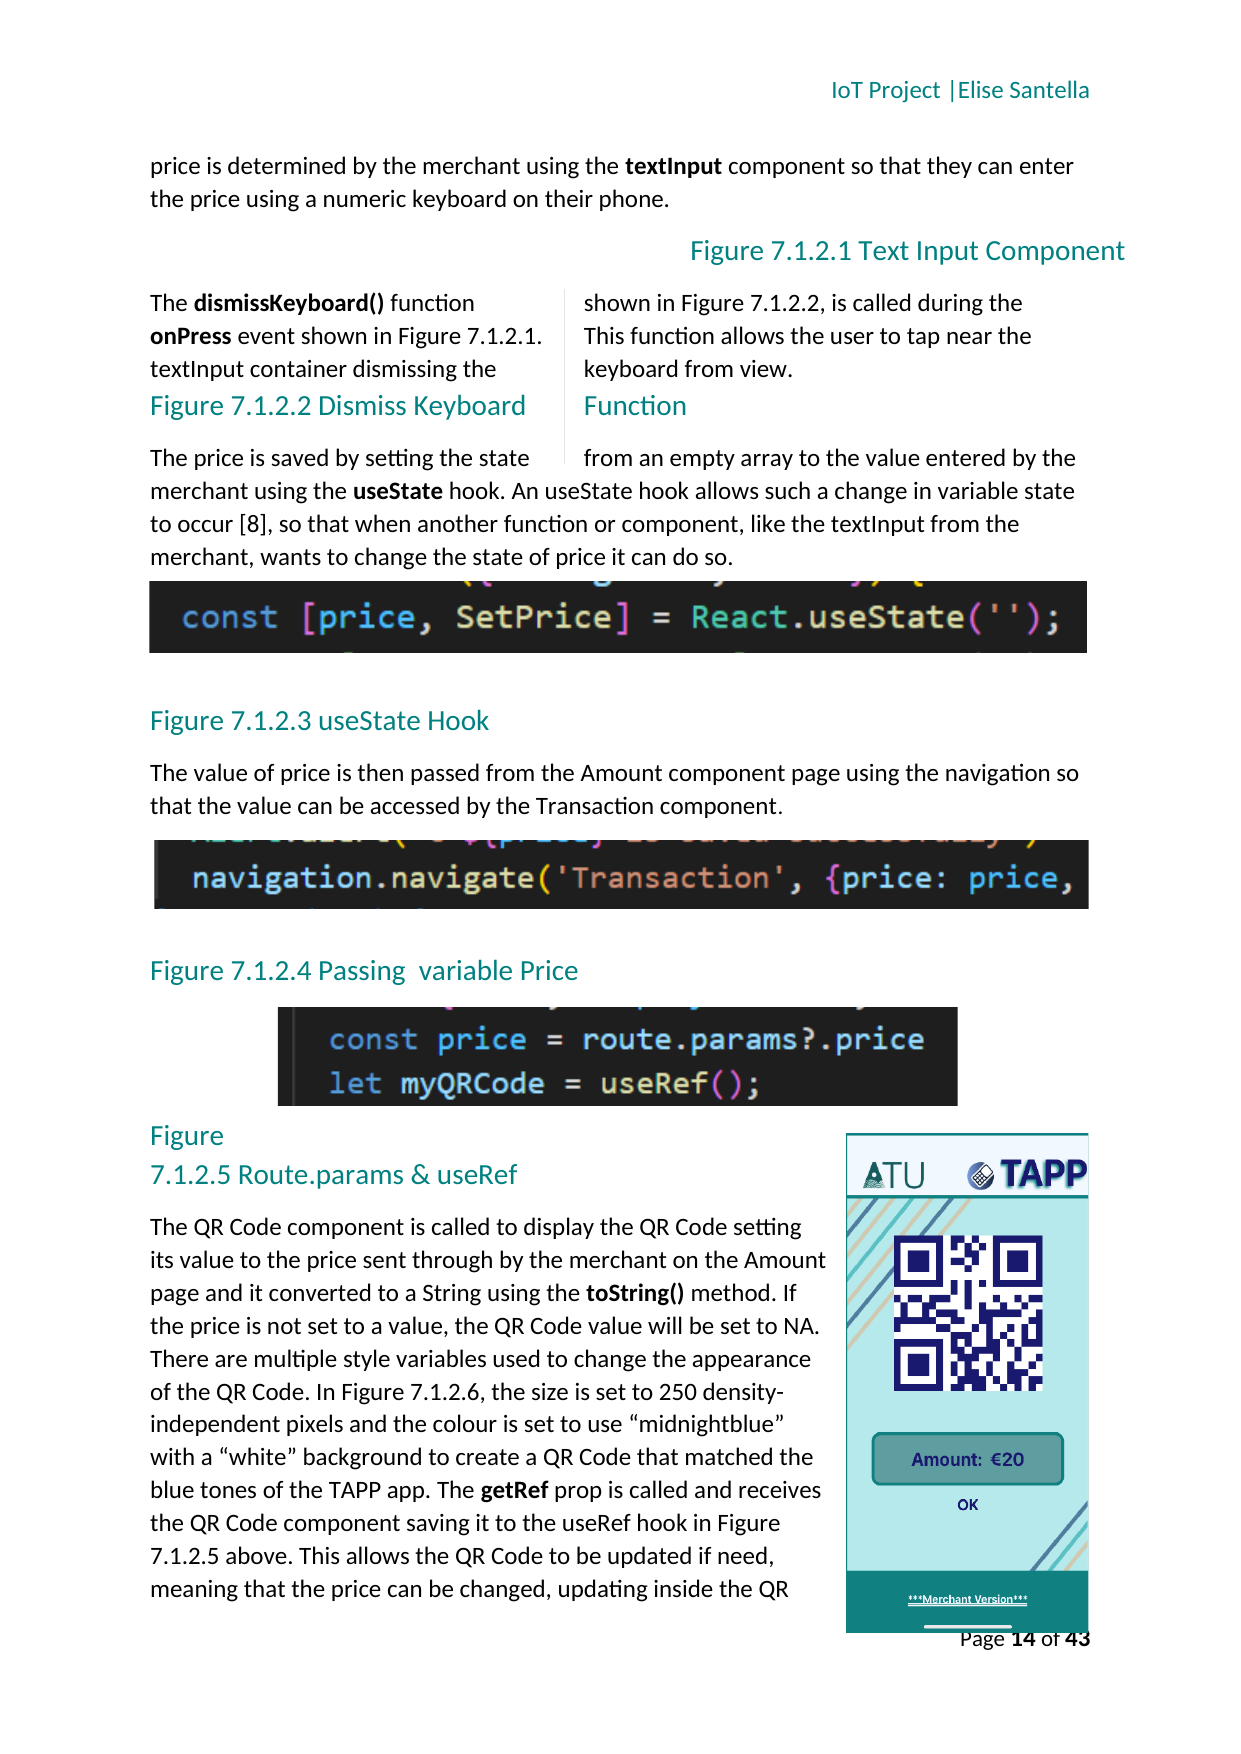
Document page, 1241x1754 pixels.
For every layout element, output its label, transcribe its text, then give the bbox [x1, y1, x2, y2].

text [150, 150, 1090, 213]
text Figure 7.1.2.5 Route.params & useRef [150, 1117, 1090, 1192]
text The value of price is then passed from the Amount component page using the navigation so that the value can be accessed by the Transaction component. [150, 757, 1090, 821]
text The price is saved by setting the state from an empty array to the value entered by the merchant using the useState hook. An useState hook allows such a change in variable state to occur [8], so that when another function or component, like the textInput from the merchant, wants to change the state of price it can do so. [150, 442, 1090, 571]
picture [277, 1007, 958, 1106]
text Figure 7.1.2.1 Text Input Component [150, 232, 1126, 268]
picture [154, 840, 1089, 909]
picture [149, 581, 1087, 653]
text The QR Code component is called to display the QR Code setting its value to the price sent through by the merchant on the Amount page and it converted to a String using the toString() method. If the price is not set to a value, the QR Code value will be set to NA. There are multiple style variables used to change the appearance of the QR Code. In Figure 7.1.2.6, the size is set to 250 density-independent pixels and the colour is set to use “midnightblue” with a “white” background to create a QR Code that matched the blue tones of the TAPP app. The getRef prop is called and receives the QR Code component saving it to the useRef hook in Figure 7.1.2.5 above. This allows the QR Code to be updated if need, meaning that the price can be changed, updating inside the QR Code. This code was implemented through research found on Blog site, Dev by Dallington Asingwire [9]. Figure 7.1.2.6 QR Code Component [150, 1211, 1090, 1576]
text The dismissKeyboard() function shown in Figure 7.1.2.2, is called during the onPress event shown in Figure 7.1.2.1. This function allows the user to tap near the textInput container dismissing the keyboard from view. Figure 7.1.2.2 Dismiss Keyboard Function [150, 288, 1090, 422]
